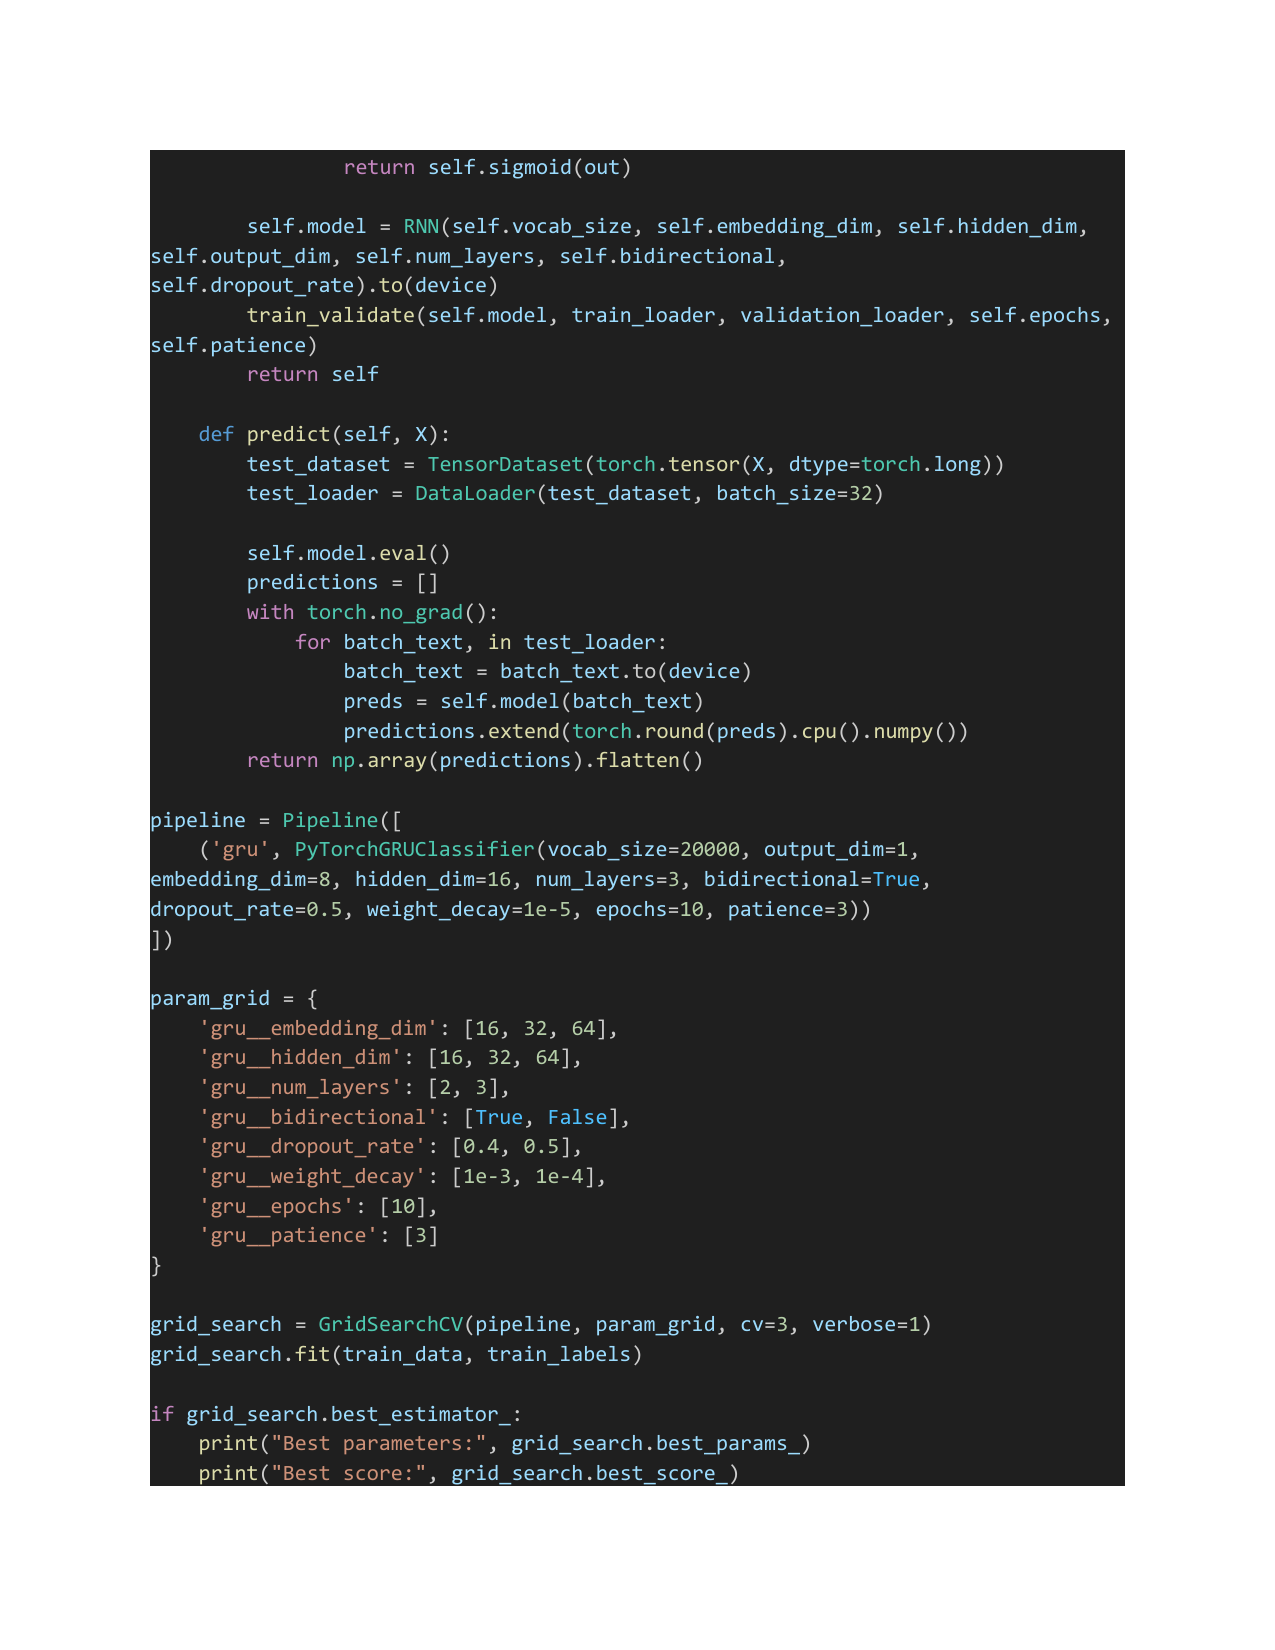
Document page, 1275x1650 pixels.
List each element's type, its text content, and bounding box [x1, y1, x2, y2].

text grid_search = GridSearchCV(pipeline, param_grid, cv=3, verbose=1) [150, 1308, 1125, 1337]
text with torch.no_grad(): [150, 595, 1125, 625]
text train_validate(self.model, train_loader, validation_loader, self.epochs, self.patience) [150, 298, 1125, 358]
text param_grid = { [150, 981, 1125, 1011]
text if grid_search.best_estimator_: [150, 1397, 1125, 1427]
text print("Best parameters:", grid_search.best_params_) [150, 1427, 1125, 1456]
text def predict(self, X): [150, 417, 1125, 447]
text self.model.eval() [150, 536, 1125, 566]
text 'gru__weight_decay': [1e-3, 1e-4], [150, 1159, 1125, 1189]
text preds = self.model(batch_text) [150, 684, 1125, 714]
text return np.array(predictions).flatten() [150, 744, 1125, 773]
text 'gru__hidden_dim': [16, 32, 64], [150, 1041, 1125, 1070]
text pipeline = Pipeline([ [150, 803, 1125, 833]
text for batch_text, in test_loader: [150, 625, 1125, 655]
text test_dataset = TensorDataset(torch.tensor(X, dtype=torch.long)) [150, 447, 1125, 477]
text grid_search.fit(train_data, train_labels) [150, 1337, 1125, 1367]
text ]) [150, 922, 1125, 952]
text 'gru__num_layers': [2, 3], [150, 1070, 1125, 1100]
text predictions.extend(torch.round(preds).cpu().numpy()) [150, 714, 1125, 744]
text 'gru__epochs': [10], [150, 1189, 1125, 1219]
text 'gru__dropout_rate': [0.4, 0.5], [150, 1130, 1125, 1159]
text print("Best score:", grid_search.best_score_) [150, 1456, 1125, 1486]
text } [150, 1248, 1125, 1278]
text predictions = [] [150, 566, 1125, 595]
text return self [150, 358, 1125, 387]
text self.model = RNN(self.vocab_size, self.embedding_dim, self.hidden_dim, self.output_dim, self.num_layers, self.bidirectional, self.dropout_rate).to(device) [150, 209, 1125, 298]
text return self.sigmoid(out) [150, 150, 1125, 180]
text 'gru__patience': [3] [150, 1219, 1125, 1248]
text 'gru__embedding_dim': [16, 32, 64], [150, 1011, 1125, 1041]
text ('gru', PyTorchGRUClassifier(vocab_size=20000, output_dim=1, embedding_dim=8, hidden_dim=16, num_layers=3, bidirectional=True, dropout_rate=0.5, weight_decay=1e-5, epochs=10, patience=3)) [150, 833, 1125, 922]
text 'gru__bidirectional': [True, False], [150, 1100, 1125, 1130]
text test_loader = DataLoader(test_dataset, batch_size=32) [150, 477, 1125, 506]
text batch_text = batch_text.to(device) [150, 655, 1125, 684]
